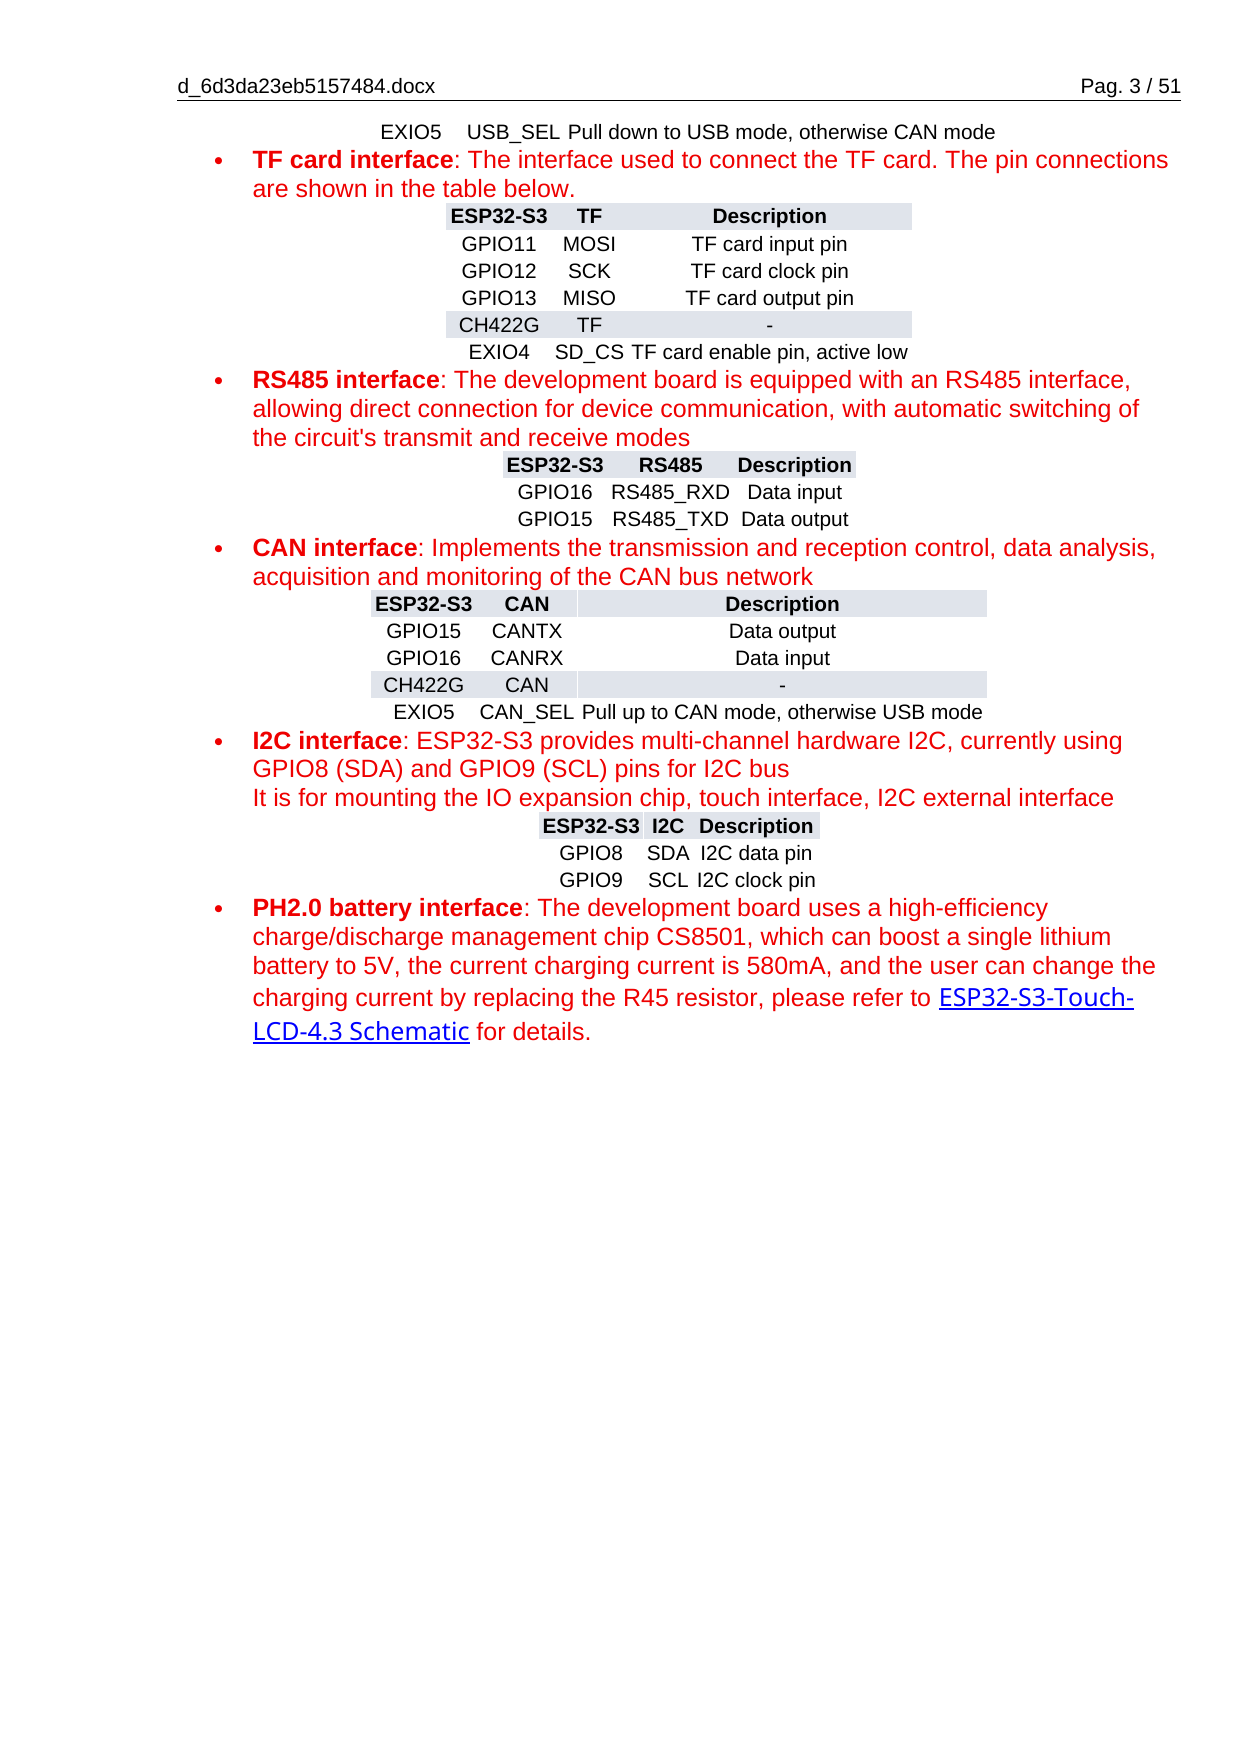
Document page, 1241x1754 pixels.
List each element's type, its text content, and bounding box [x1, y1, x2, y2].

text RS485 interface: The development board is equipped with an RS485 interface, allowing direct connection for device communication, with automatic switching of the circuit's transmit and receive modes [215, 365, 1181, 451]
table_header ESP32-S3 [446, 203, 551, 230]
table_cell GPIO15 [371, 617, 476, 644]
table_cell GPIO15 [503, 506, 608, 533]
table_cell GPIO12 [446, 257, 551, 284]
table_header ESP32-S3 [539, 812, 643, 839]
table_header CAN [476, 590, 577, 617]
table_header Description [578, 590, 987, 617]
text CAN interface: Implements the transmission and reception control, data analysis, acquisition and monitoring of the CAN bus network [215, 533, 1181, 590]
table_cell CAN_SEL [476, 699, 577, 726]
table_cell EXIO5 [371, 699, 476, 726]
table_cell CH422G [446, 311, 551, 338]
table_header Description [693, 812, 820, 839]
table_cell CANTX [476, 617, 577, 644]
table_cell RS485_RXD [608, 479, 733, 506]
table_cell Data input [578, 644, 987, 671]
table_cell TF [551, 311, 627, 338]
table_cell SDA [644, 839, 693, 866]
table_cell EXIO5 [358, 118, 463, 145]
table_cell SCL [644, 866, 693, 893]
table_cell EXIO4 [446, 338, 551, 365]
table_header ESP32-S3 [371, 590, 476, 617]
table_cell - [627, 311, 912, 338]
table_cell TF card clock pin [627, 257, 912, 284]
table_cell GPIO13 [446, 284, 551, 311]
table_cell Data output [578, 617, 987, 644]
text PH2.0 battery interface: The development board uses a high-efficiency charge/discharge management chip CS8501, which can boost a single lithium battery to 5V, the current charging current is 580mA, and the user can change the charging current by replacing the R45 resistor, please refer to ESP32-S3-Touch-LCD-4.3 Schematic for details. [215, 893, 1181, 1047]
table_cell CAN [476, 671, 577, 698]
table_cell GPIO11 [446, 230, 551, 257]
text I2C interface: ESP32-S3 provides multi-channel hardware I2C, currently using GPIO8 (SDA) and GPIO9 (SCL) pins for I2C bus It is for mounting the IO expansion chip, touch interface, I2C external interface [215, 726, 1181, 812]
table_cell SD_CS [551, 338, 627, 365]
table_cell Data output [733, 506, 856, 533]
table_header RS485 [608, 451, 733, 478]
table_cell I2C clock pin [693, 866, 820, 893]
table_header ESP32-S3 [503, 451, 608, 478]
table_header Description [733, 451, 856, 478]
table_cell GPIO16 [371, 644, 476, 671]
table_cell Pull up to CAN mode, otherwise USB mode [578, 699, 987, 726]
table_cell GPIO9 [539, 866, 643, 893]
table_header Description [627, 203, 912, 230]
text TF card interface: The interface used to connect the TF card. The pin connections are shown in the table below. [215, 145, 1181, 203]
table_cell MISO [551, 284, 627, 311]
table_cell SCK [551, 257, 627, 284]
table_header I2C [644, 812, 693, 839]
table_header TF [551, 203, 627, 230]
table_cell TF card output pin [627, 284, 912, 311]
table_cell I2C data pin [693, 839, 820, 866]
table_cell - [578, 671, 987, 698]
table_cell GPIO8 [539, 839, 643, 866]
table_cell CANRX [476, 644, 577, 671]
table_cell Data input [733, 479, 856, 506]
table_cell TF card enable pin, active low [627, 338, 912, 365]
table_cell USB_SEL [464, 118, 563, 145]
table_cell GPIO16 [503, 479, 608, 506]
table_cell MOSI [551, 230, 627, 257]
table_cell RS485_TXD [608, 506, 733, 533]
table_cell Pull down to USB mode, otherwise CAN mode [564, 118, 1000, 145]
table_cell CH422G [371, 671, 476, 698]
table_cell TF card input pin [627, 230, 912, 257]
